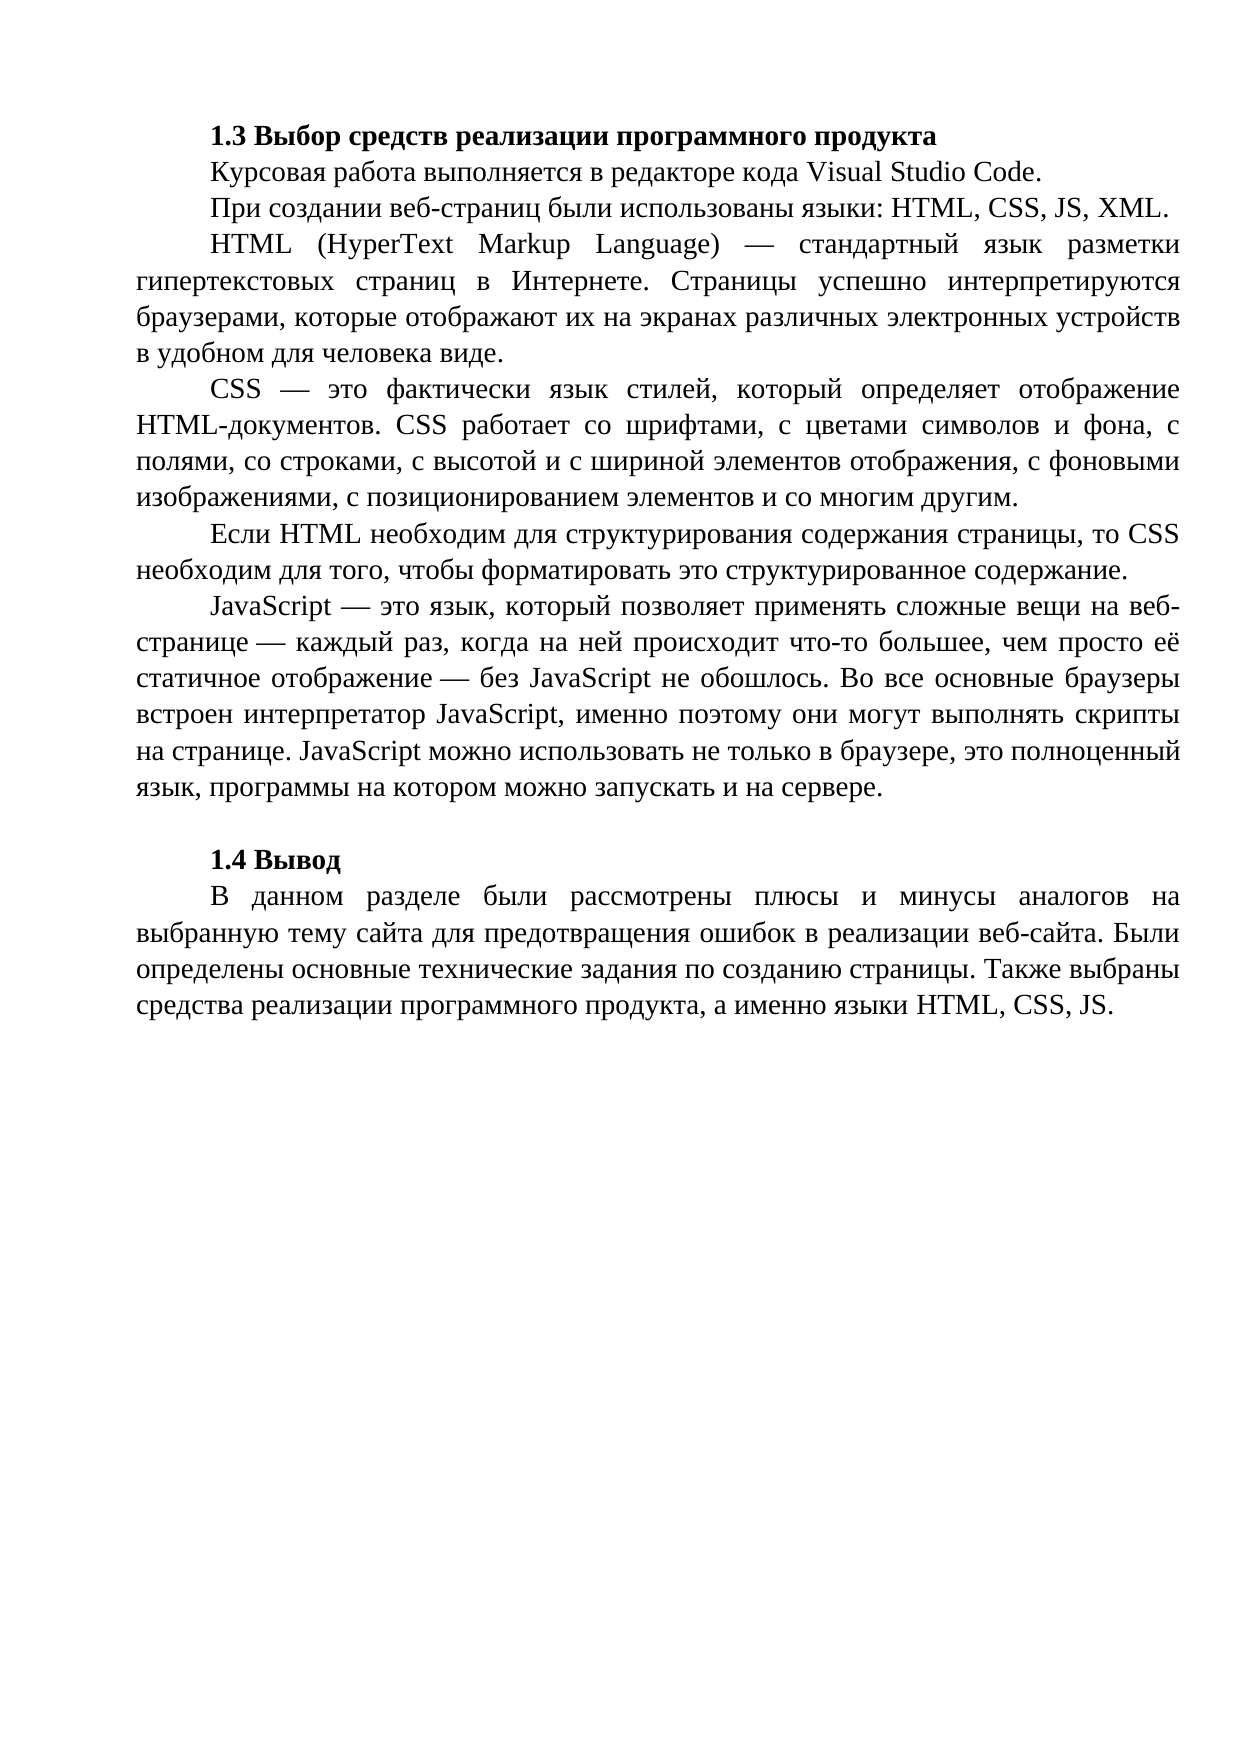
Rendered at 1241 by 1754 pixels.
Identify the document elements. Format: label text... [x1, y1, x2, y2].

text JavaScript — это язык, который позволяет применять сложные вещи на веб-странице — каждый раз, когда на ней происходит что-то большее, чем просто её статичное отображение — без JavaScript не обошлось. Во все основные браузеры встроен интерпретатор JavaScript, именно поэтому они могут выполнять скрипты на странице. JavaScript можно использовать не только в браузере, это полноценный язык, программы на котором можно запускать и на сервере. [136, 588, 1181, 802]
text В данном разделе были рассмотрены плюсы и минусы аналогов на выбранную тему сайта для предотвращения ошибок в реализации веб-сайта. Были определены основные технические задания по созданию страницы. Также выбраны средства реализации программного продукта, а именно языки HTML, CSS, JS. [136, 878, 1181, 1021]
subtitle 1.3 Выбор средств реализации программного продукта [136, 118, 1181, 152]
text CSS — это фактически язык стилей, который определяет отображение HTML-документов. CSS работает со шрифтами, с цветами символов и фона, с полями, со строками, с высотой и с шириной элементов отображения, с фоновыми изображениями, с позиционированием элементов и со многим другим. [136, 371, 1181, 513]
text Курсовая работа выполняется в редакторе кода Visual Studio Code. [136, 154, 1181, 188]
text При создании веб-страниц были использованы языки: HTML, CSS, JS, XML. [136, 190, 1181, 224]
text Если HTML необходим для структурирования содержания страницы, то CSS необходим для того, чтобы форматировать это структурированное содержание. [136, 516, 1181, 585]
subtitle 1.4 Вывод [136, 842, 1181, 876]
text HTML (HyperText Markup Language) — стандартный язык разметки гипертекстовых страниц в Интернете. Страницы успешно интерпретируются браузерами, которые отображают их на экранах различных электронных устройств в удобном для человека виде. [136, 227, 1181, 368]
